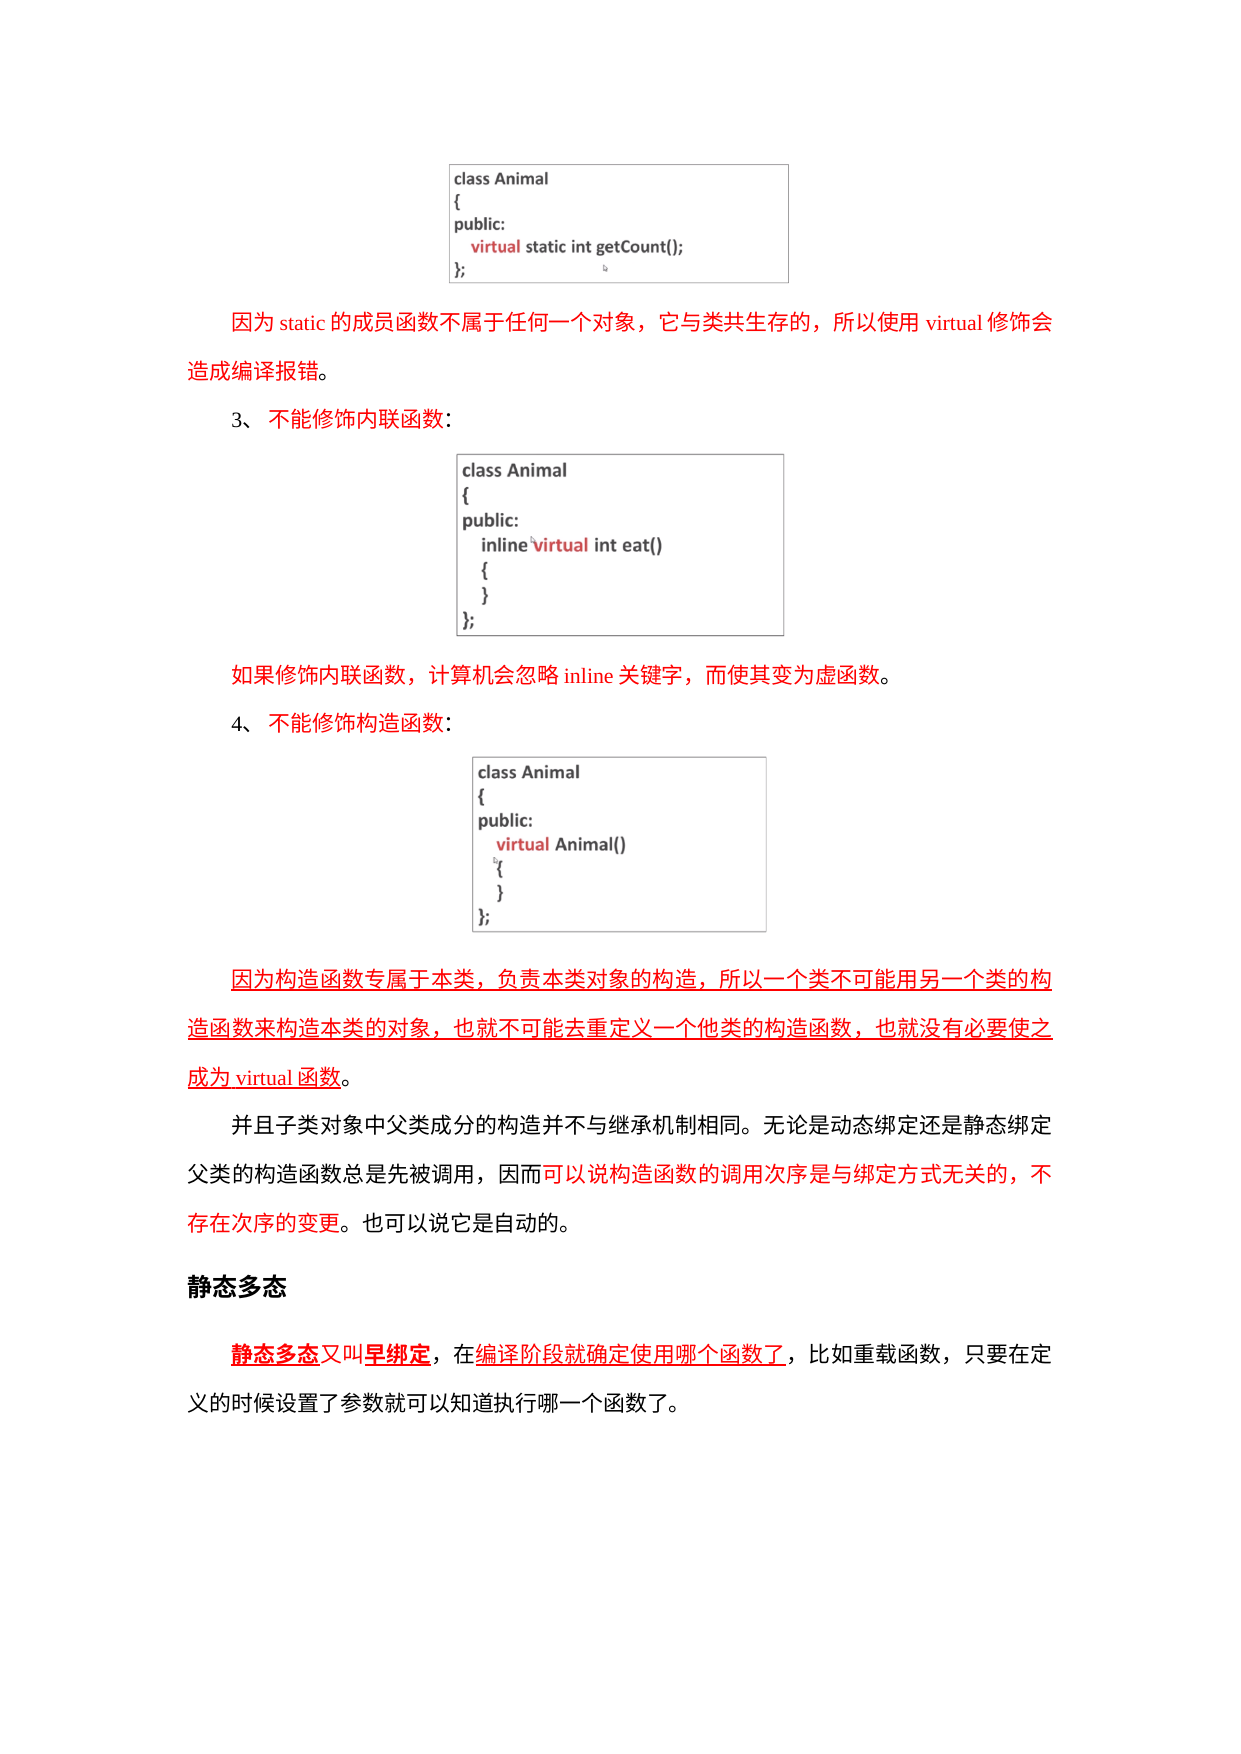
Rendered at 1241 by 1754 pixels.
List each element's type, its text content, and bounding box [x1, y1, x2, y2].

subtitle 静态多态 [187, 1253, 1053, 1318]
list 不能修饰构造函数： [231, 706, 1053, 738]
picture [445, 162, 795, 287]
text 因为构造函数专属于本类，负责本类对象的构造，所以一个类不可能用另一个类的构造函数来构造本类的对象，也就不可能去重定义一个他类的构造函数，也就没有必要使之成为virtual函数。 [187, 962, 1053, 1038]
text 并且子类对象中父类成分的构造并不与继承机制相同。无论是动态绑定还是静态绑定父类的构造函数总是先被调用，因而可以说构造函数的调用次序是与绑定方式无关的，不存在次序的变更。也可以说它是自动的。 [187, 1108, 1053, 1238]
text 因为构造函数专属于本类，负责本类对象的构造，所以一个类不可能用另一个类的构造函数来构造本类的对象，也就不可能去重定义一个他类的构造函数，也就没有必要使之成为virtual函数。 [187, 1039, 1053, 1092]
picture [467, 754, 773, 937]
list 不能修饰内联函数： [231, 402, 1053, 434]
text 因为static的成员函数不属于任何一个对象，它与类共生存的，所以使用virtual修饰会造成编译报错。 [187, 304, 1053, 386]
text 如果修饰内联函数，计算机会忽略inline关键字，而使其变为虚函数。 [187, 658, 1053, 690]
picture [451, 450, 789, 639]
text 静态多态又叫早绑定，在编译阶段就确定使用哪个函数了，比如重载函数，只要在定义的时候设置了参数就可以知道执行哪一个函数了。 [187, 1337, 1053, 1418]
